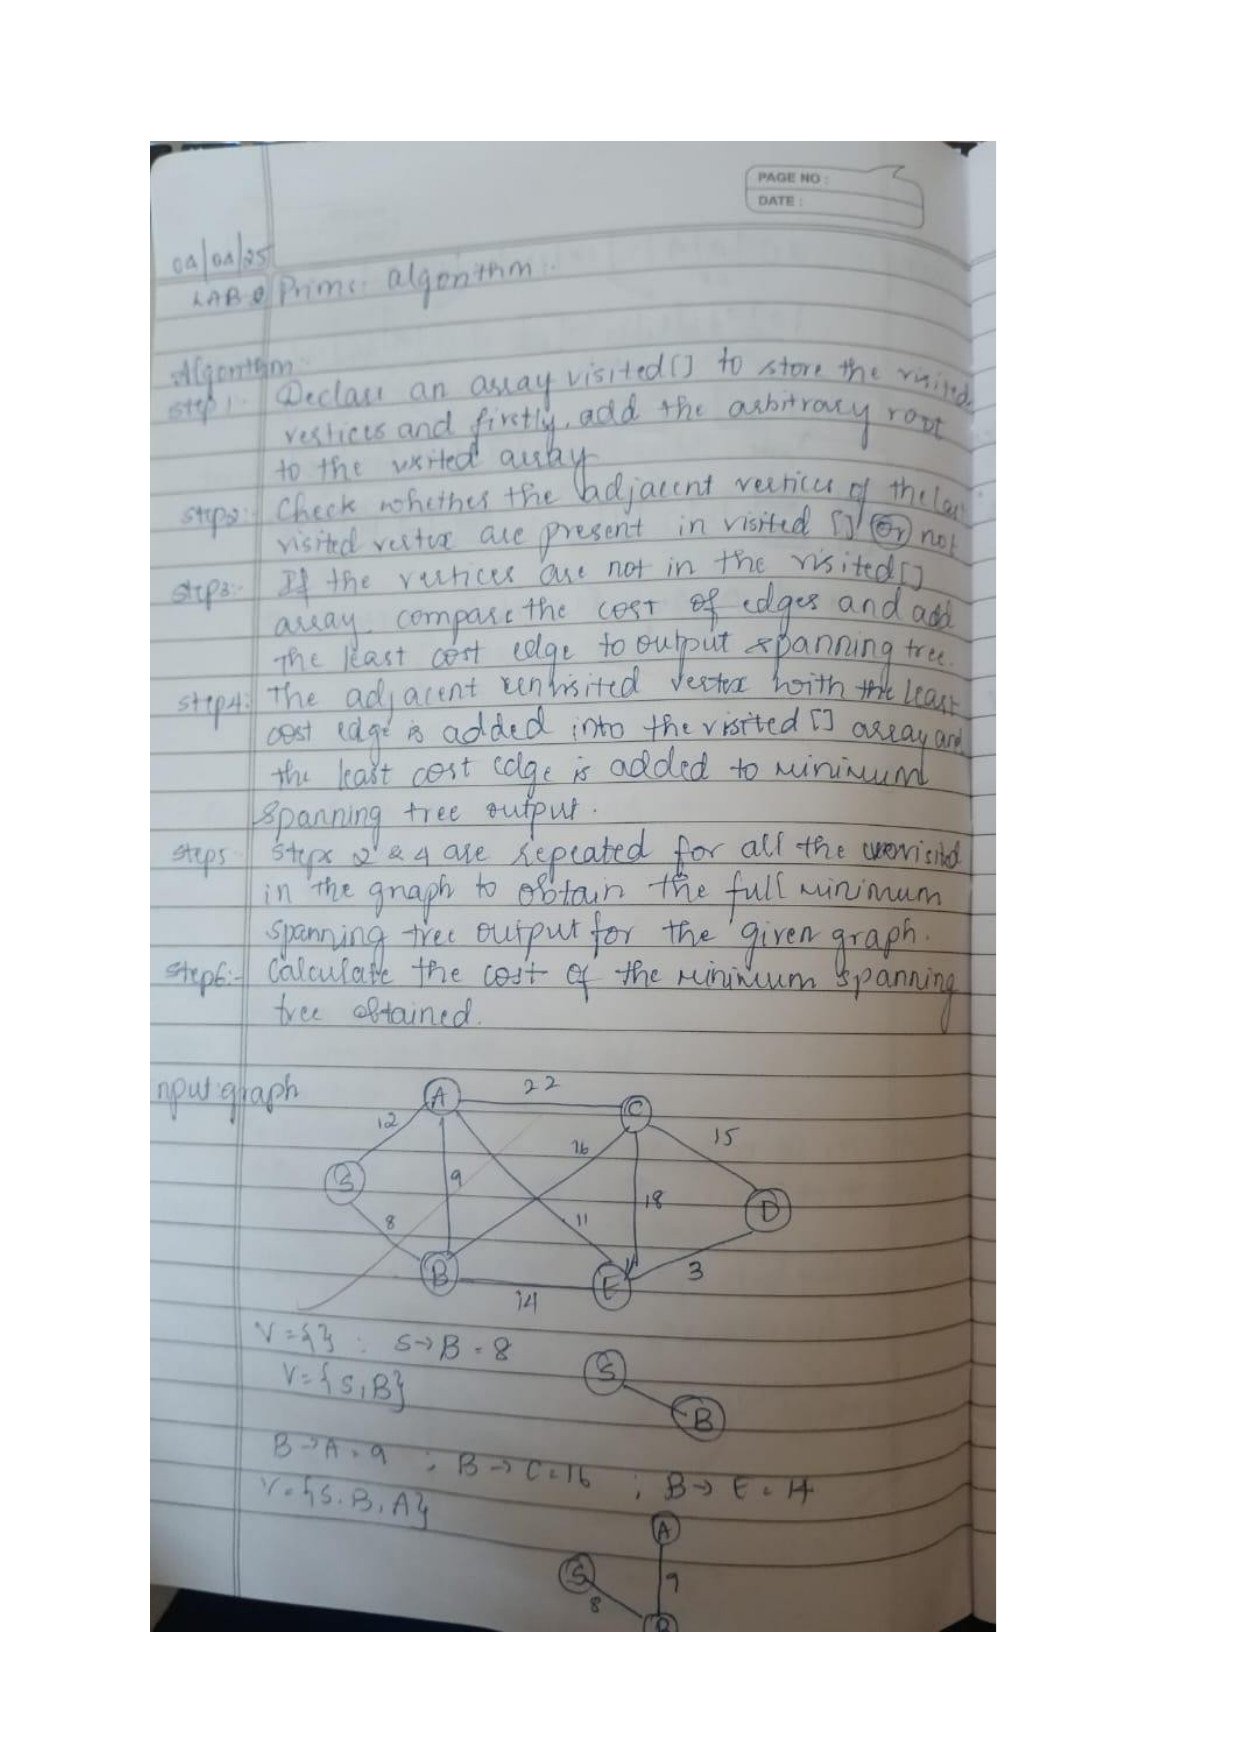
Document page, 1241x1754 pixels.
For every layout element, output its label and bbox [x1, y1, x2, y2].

picture [150, 141, 997, 1632]
